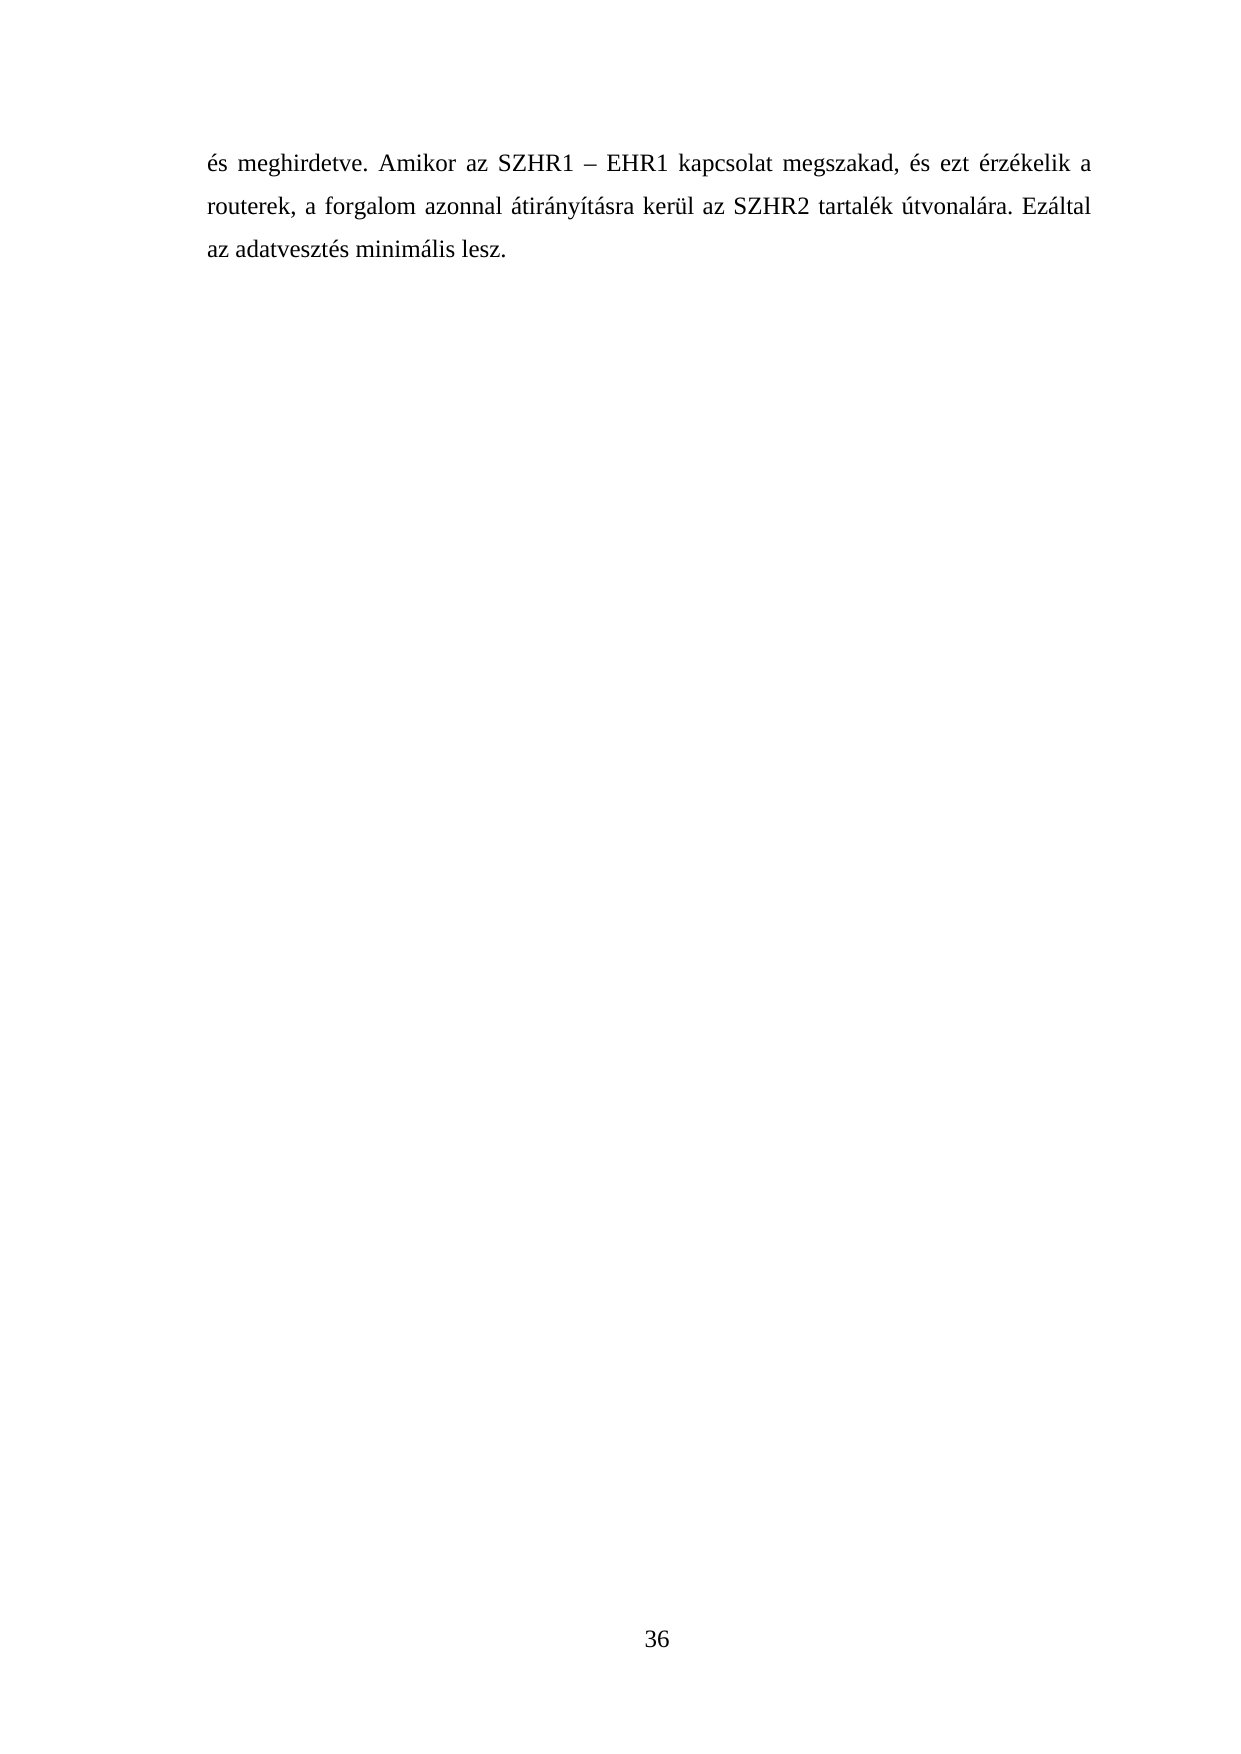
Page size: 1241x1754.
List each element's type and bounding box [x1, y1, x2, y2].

text [207, 148, 1092, 263]
